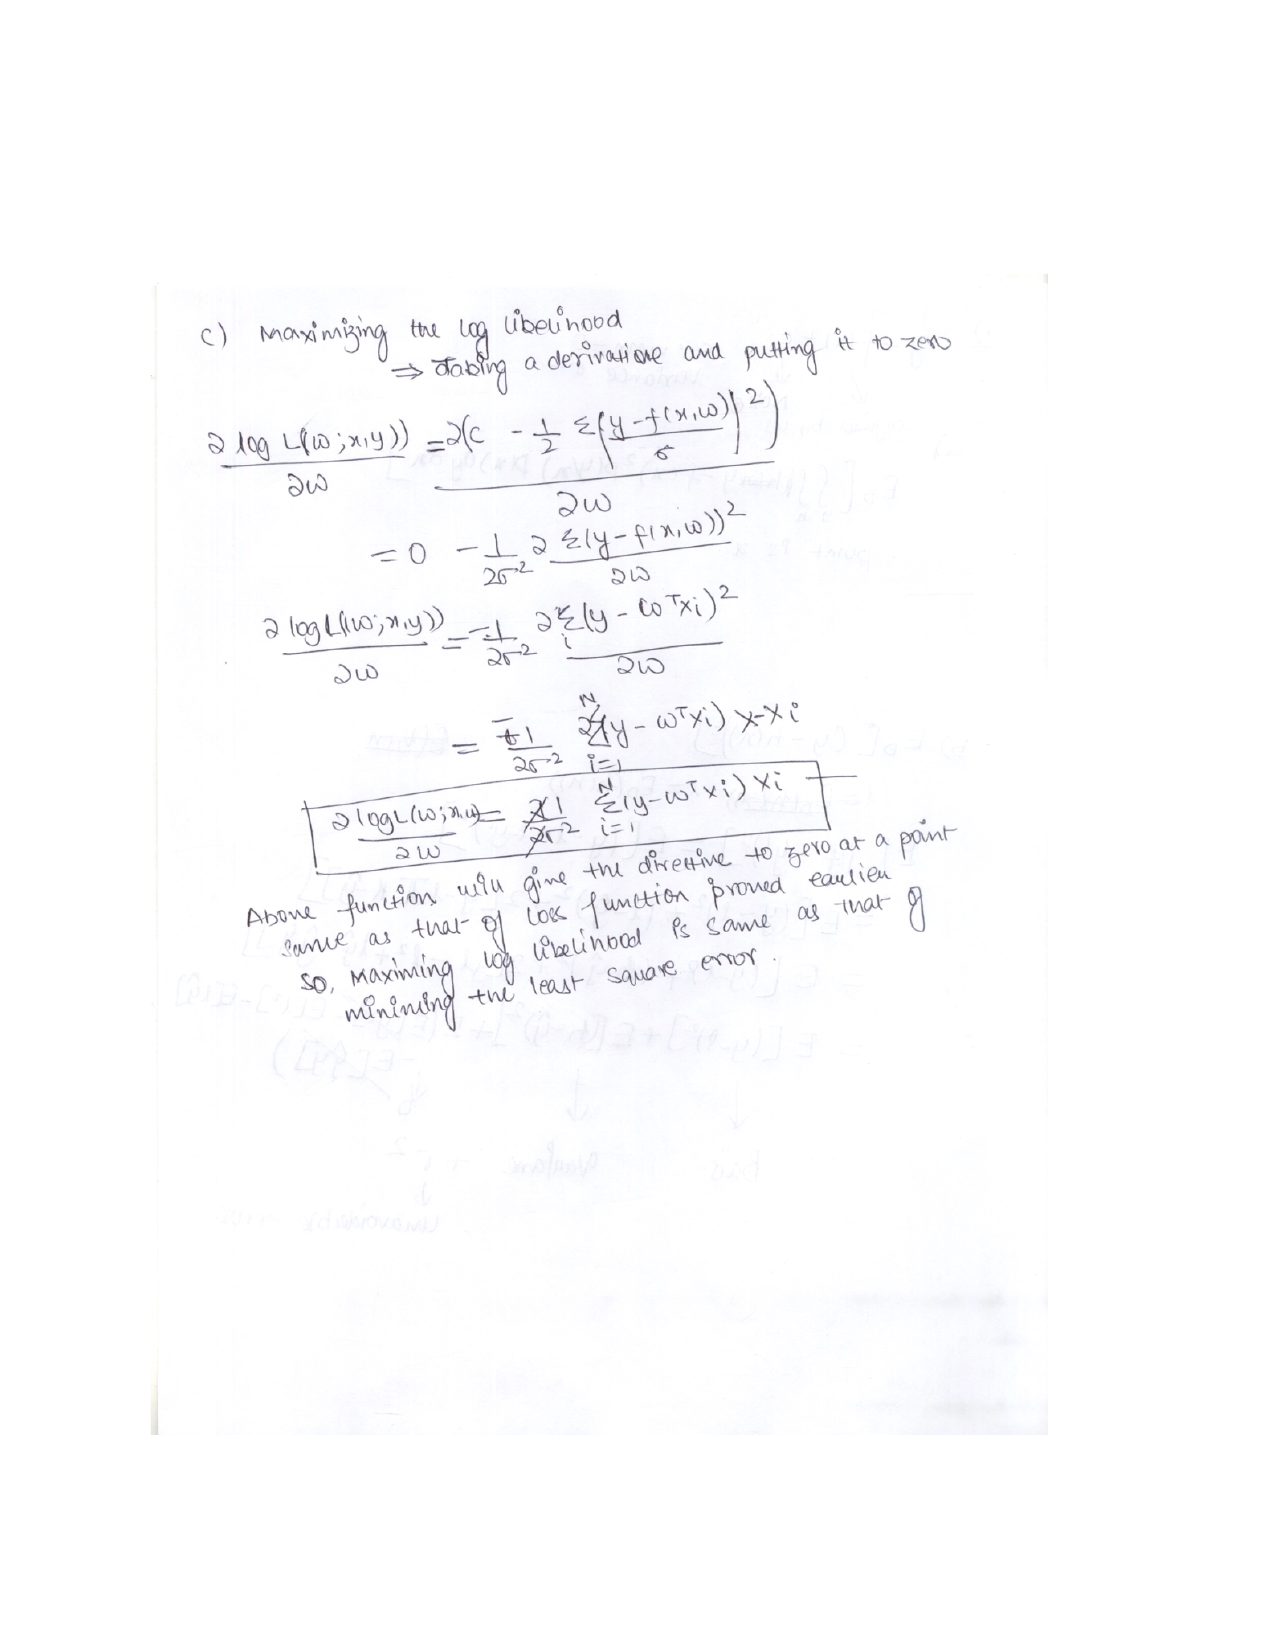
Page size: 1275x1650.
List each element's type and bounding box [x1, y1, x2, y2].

picture [151, 275, 1048, 1435]
